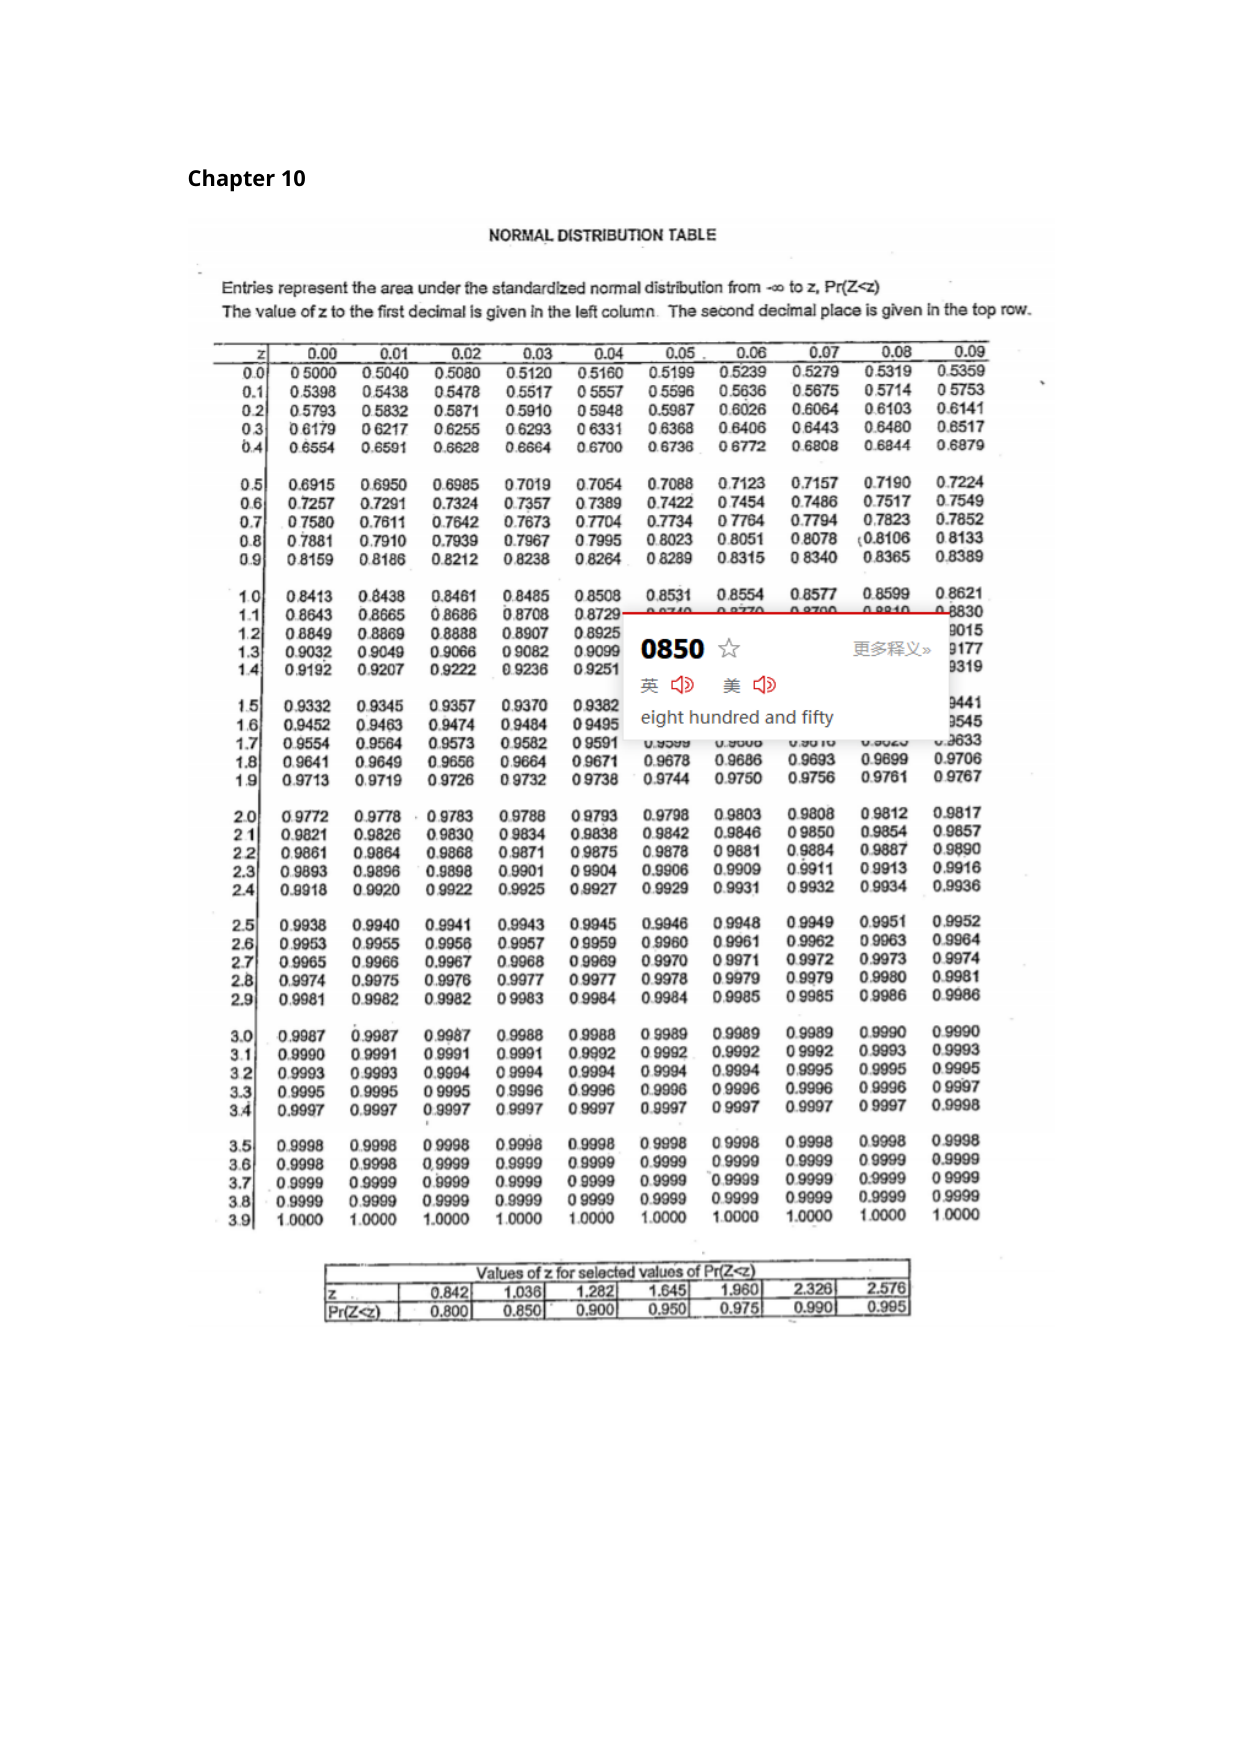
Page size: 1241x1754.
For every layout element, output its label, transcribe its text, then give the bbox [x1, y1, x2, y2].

picture [187, 194, 1058, 1338]
text Chapter 10 [187, 162, 1053, 194]
